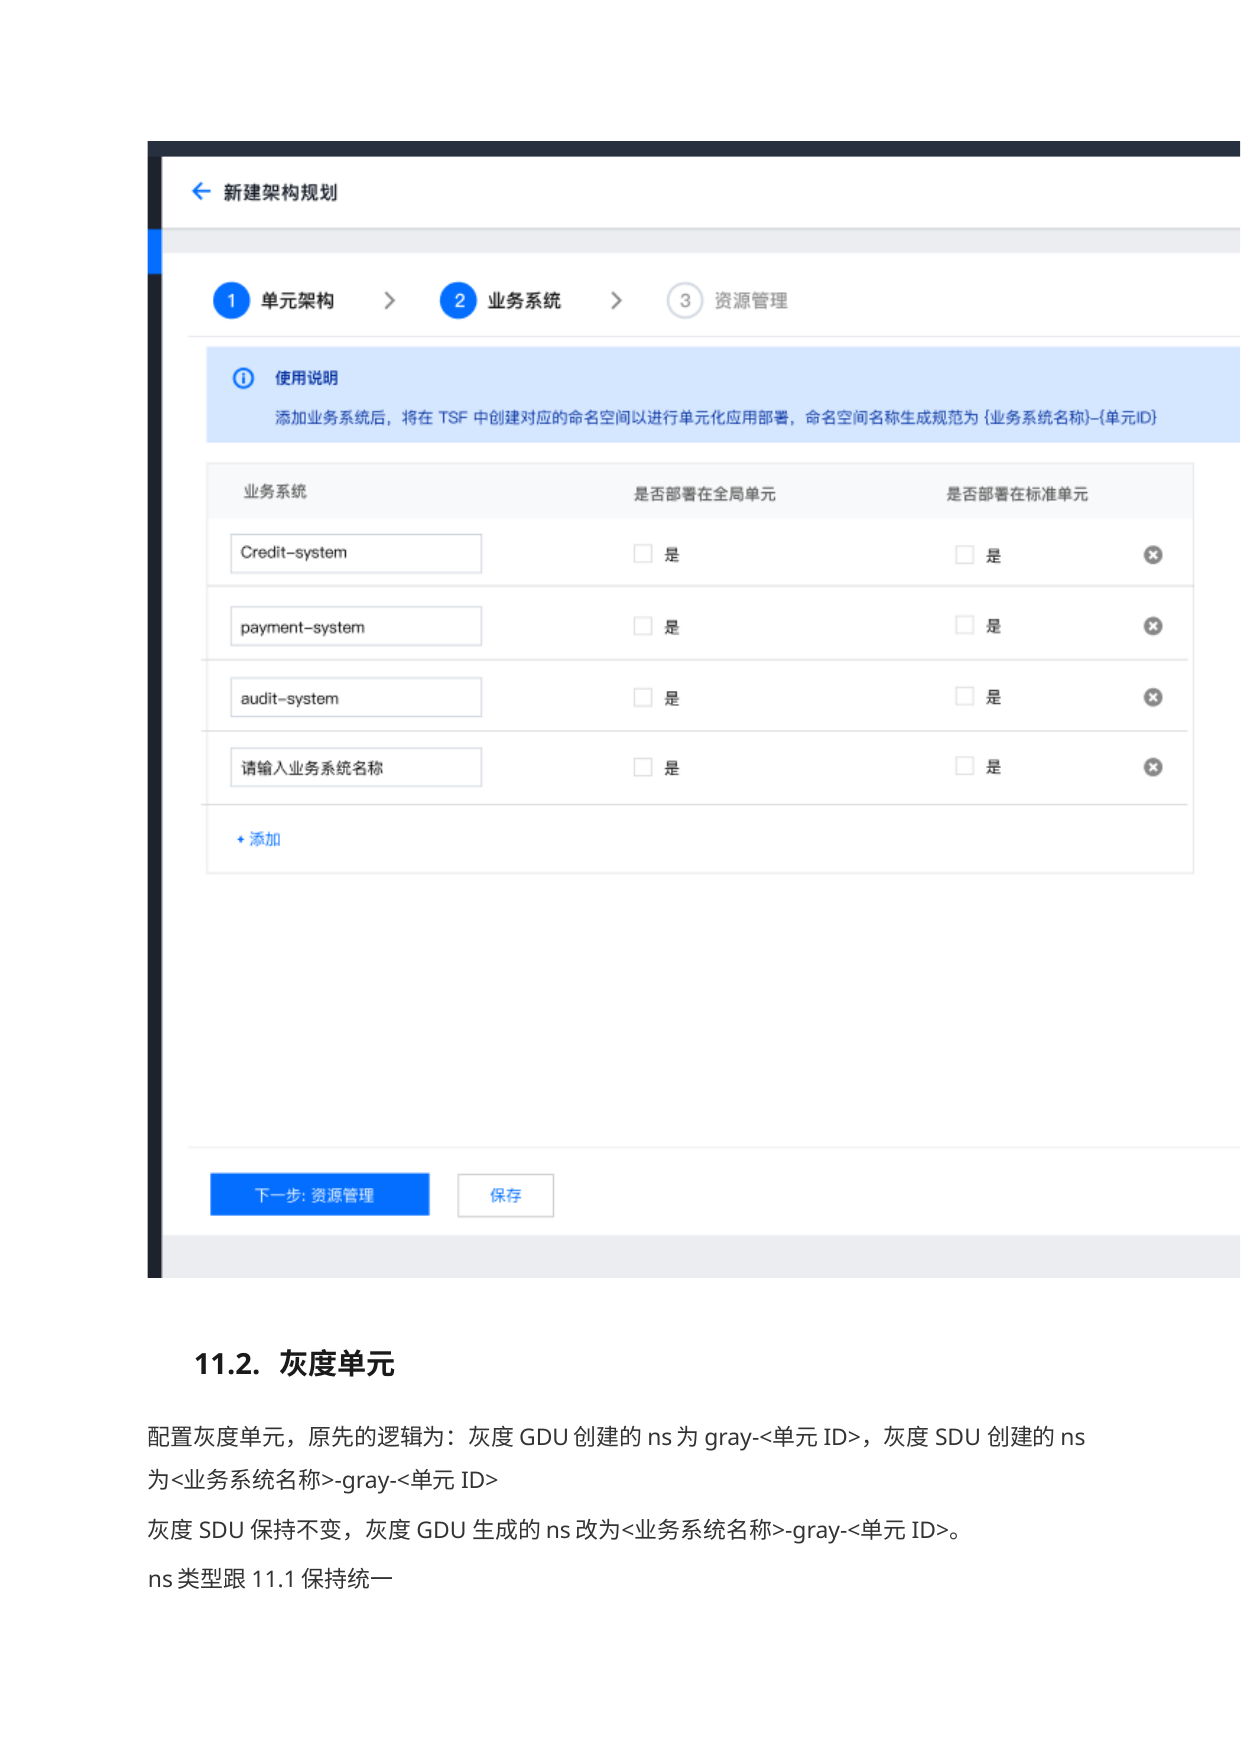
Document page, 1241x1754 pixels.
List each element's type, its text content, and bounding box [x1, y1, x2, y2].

text 灰度 SDU 保持不变，灰度 GDU 生成的ns改为<业务系统名称>-gray-<单元 ID>。 [148, 1511, 1093, 1545]
text ns类型跟 11.1保持统一 [148, 1561, 1093, 1594]
picture [147, 141, 1241, 1278]
text 配置灰度单元，原先的逻辑为：灰度GDU创建的ns为gray-<单元 ID>，灰度 SDU 创建的ns为<业务系统名称>-gray-<单元 ID> [148, 1419, 1093, 1495]
subtitle 灰度单元 [193, 1340, 1093, 1383]
